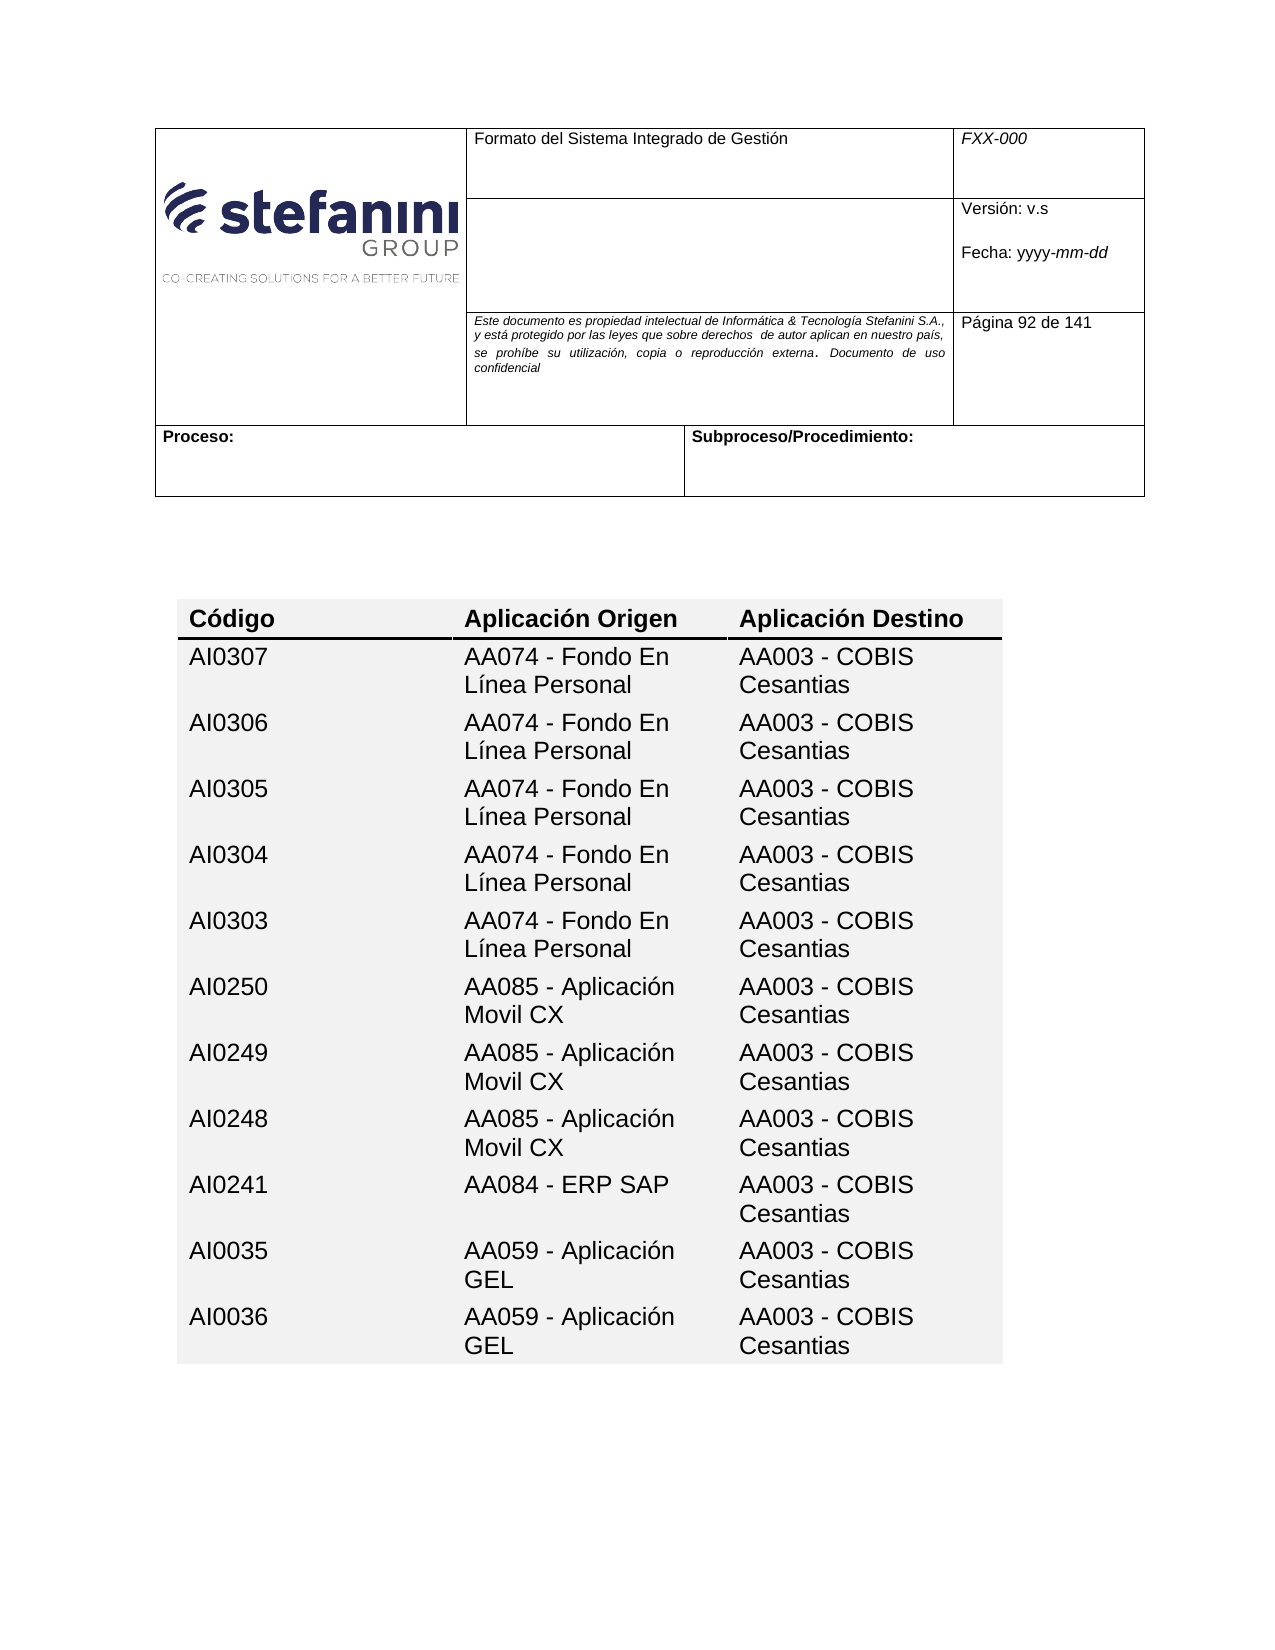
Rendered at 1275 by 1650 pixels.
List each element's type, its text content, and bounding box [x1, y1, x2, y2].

table_cell AI0249 [178, 1034, 452, 1099]
table_cell AA003 - COBIS Cesantias [728, 1298, 1002, 1363]
table_cell AA074 - Fondo En Línea Personal [453, 640, 727, 703]
table_cell AA003 - COBIS Cesantias [728, 968, 1002, 1033]
table_cell AA003 - COBIS Cesantias [728, 1166, 1002, 1231]
table_cell AI0306 [178, 704, 452, 769]
table_header Código [178, 600, 452, 637]
table_cell AA003 - COBIS Cesantias [728, 640, 1002, 703]
table_cell AI0248 [178, 1100, 452, 1165]
table_cell AA003 - COBIS Cesantias [728, 902, 1002, 967]
table_cell AA085 - Aplicación Movil CX [453, 968, 727, 1033]
table_cell AI0241 [178, 1166, 452, 1231]
table_cell AI0036 [178, 1298, 452, 1363]
table_cell AA084 - ERP SAP [453, 1166, 727, 1231]
table_cell AA003 - COBIS Cesantias [728, 704, 1002, 769]
table_cell AI0303 [178, 902, 452, 967]
table_cell AI0307 [178, 640, 452, 703]
table_cell AA059 - Aplicación GEL [453, 1298, 727, 1363]
table_cell AA074 - Fondo En Línea Personal [453, 770, 727, 835]
table_cell AA074 - Fondo En Línea Personal [453, 704, 727, 769]
table_cell AA074 - Fondo En Línea Personal [453, 902, 727, 967]
table_cell AI0304 [178, 836, 452, 901]
table_header Aplicación Destino [728, 600, 1002, 637]
table_header Aplicación Origen [453, 600, 727, 637]
table_cell AA003 - COBIS Cesantias [728, 1100, 1002, 1165]
picture [162, 182, 460, 286]
table_cell AA003 - COBIS Cesantias [728, 1232, 1002, 1297]
table_cell AA085 - Aplicación Movil CX [453, 1034, 727, 1099]
table_cell AA059 - Aplicación GEL [453, 1232, 727, 1297]
table_cell AA003 - COBIS Cesantias [728, 836, 1002, 901]
table_cell AA003 - COBIS Cesantias [728, 770, 1002, 835]
table_cell AI0305 [178, 770, 452, 835]
table_cell AA085 - Aplicación Movil CX [453, 1100, 727, 1165]
table_cell AI0250 [178, 968, 452, 1033]
table_cell AA003 - COBIS Cesantias [728, 1034, 1002, 1099]
table_cell AA074 - Fondo En Línea Personal [453, 836, 727, 901]
table_cell AI0035 [178, 1232, 452, 1297]
